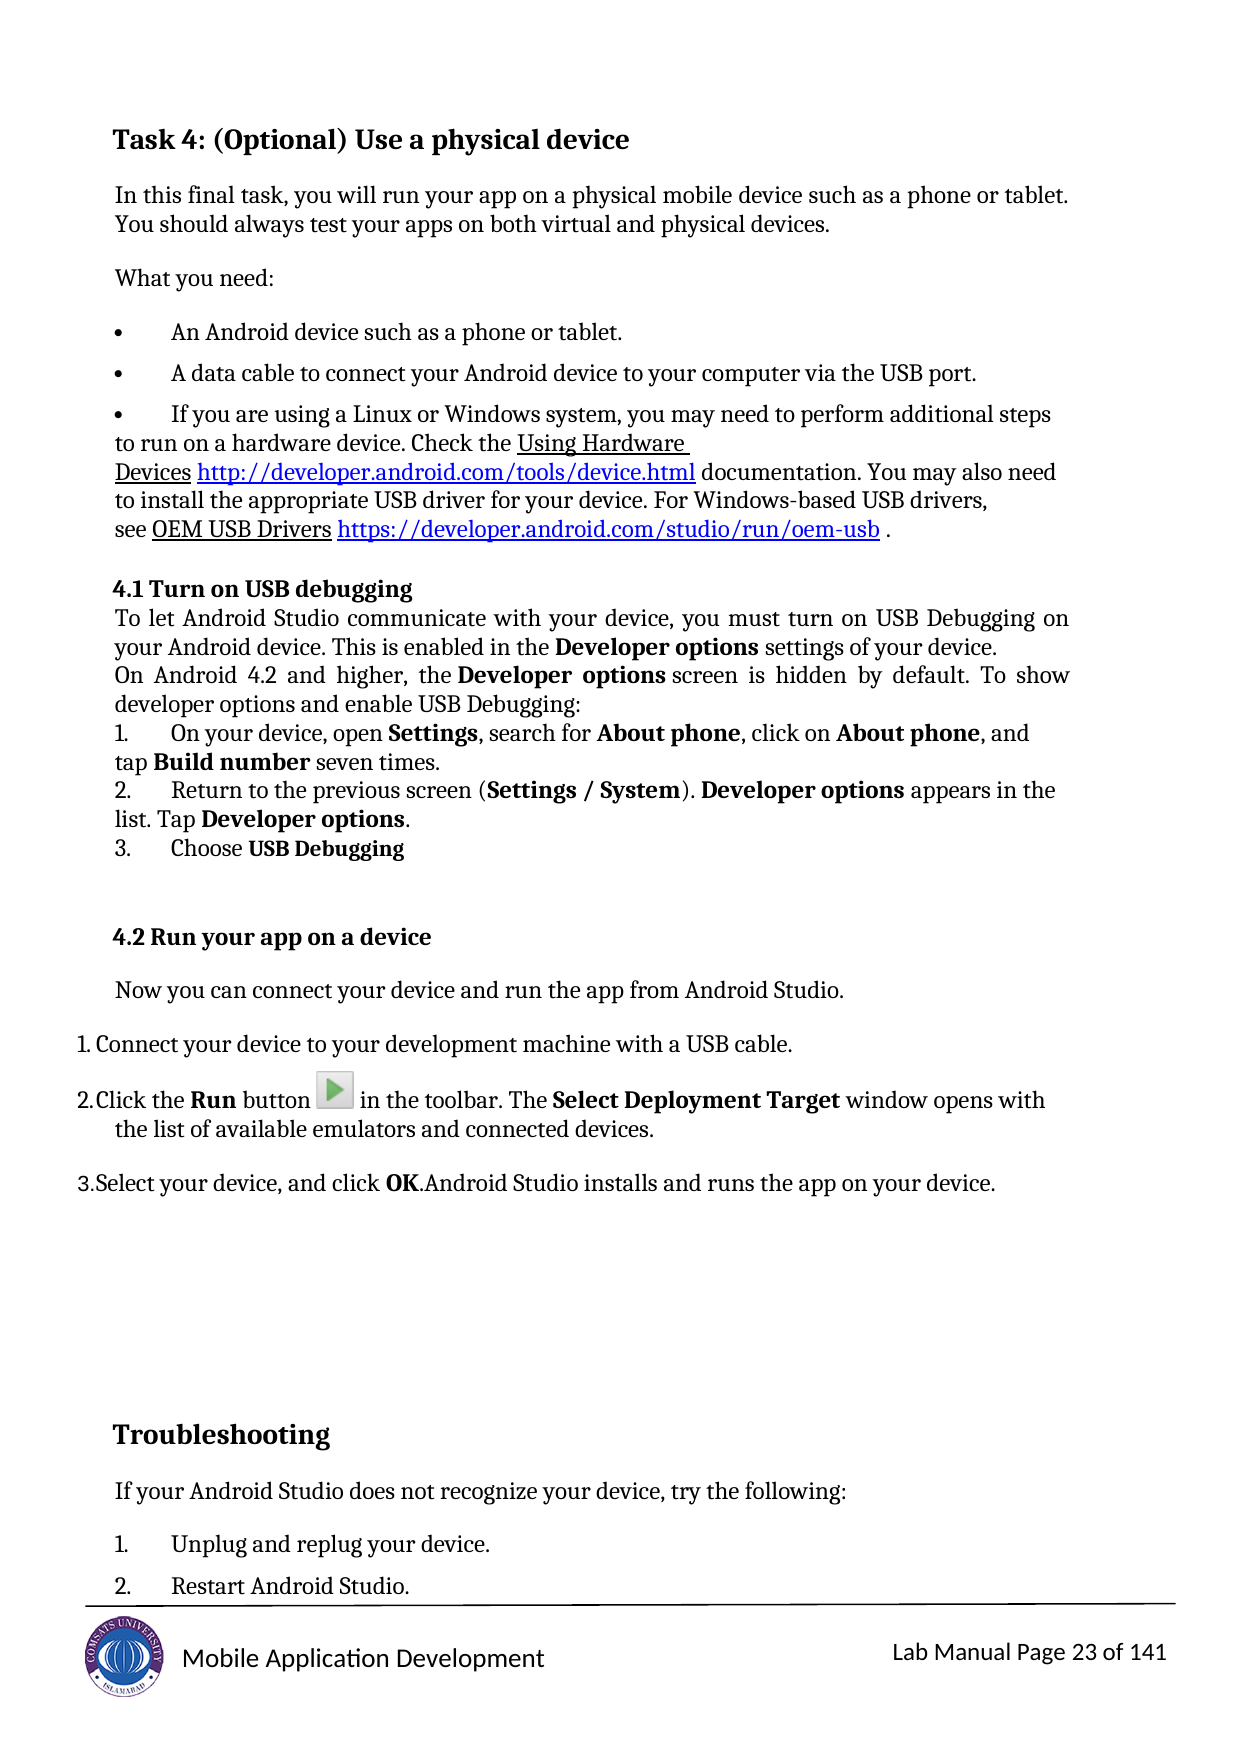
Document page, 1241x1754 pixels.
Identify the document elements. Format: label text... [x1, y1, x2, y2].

list Click the Run button in the toolbar. The Select Deployment Target window opens with the list of available emulators and connected devices. [77, 1071, 1070, 1144]
list Choose USB Debugging [114, 834, 1070, 863]
list If you are using a Linux or Windows system, you may need to perform additional steps to run on a hardware device. Check the Using Hardware Devices http://developer.android.com/tools/device.html documentation. You may also need to install the appropriate USB driver for your device. For Windows-based USB drivers, see OEM USB Drivers https://developer.android.com/studio/run/oem-usb . [114, 400, 1070, 544]
subtitle Task 4: (Optional) Use a physical device [112, 123, 1240, 156]
list On your device, open Settings, search for About phone, click on About phone, and tap Build number seven times. [114, 719, 1070, 776]
text To let Android Studio communicate with your device, you must turn on USB Debugging on your Android device. This is enabled in the Developer options settings of your device. [114, 604, 1070, 661]
text If your Android Studio does not recognize your device, try the following: [114, 1477, 1070, 1505]
list Select your device, and click OK.Android Studio installs and runs the app on your device. [77, 1169, 1070, 1198]
list Return to the previous screen (Settings / System). Developer options appears in the list. Tap Developer options. [114, 776, 1070, 834]
picture [316, 1071, 354, 1109]
list Restart Android Studio. [114, 1572, 1070, 1600]
text In this final task, you will run your app on a physical mobile device such as a phone or tablet. You should always test your apps on both virtual and physical devices. [114, 181, 1070, 239]
list An Android device such as a phone or tablet. [114, 318, 1070, 346]
picture [85, 1616, 165, 1697]
subtitle 4.1 Turn on USB debugging [112, 575, 1240, 604]
list A data cable to connect your Android device to your computer via the USB port. [114, 359, 1070, 388]
subtitle Troubleshooting [112, 1418, 1070, 1452]
list Connect your device to your development machine with a USB cable. [77, 1030, 1070, 1059]
text Now you can connect your device and run the app from Android Studio. [114, 976, 1070, 1005]
subtitle 4.2 Run your app on a device [112, 923, 1240, 951]
list Unplug and replug your device. [114, 1530, 1070, 1559]
text On Android 4.2 and higher, the Developer options screen is hidden by default. To show developer options and enable USB Debugging: [114, 661, 1070, 719]
text What you need: [114, 264, 1070, 293]
